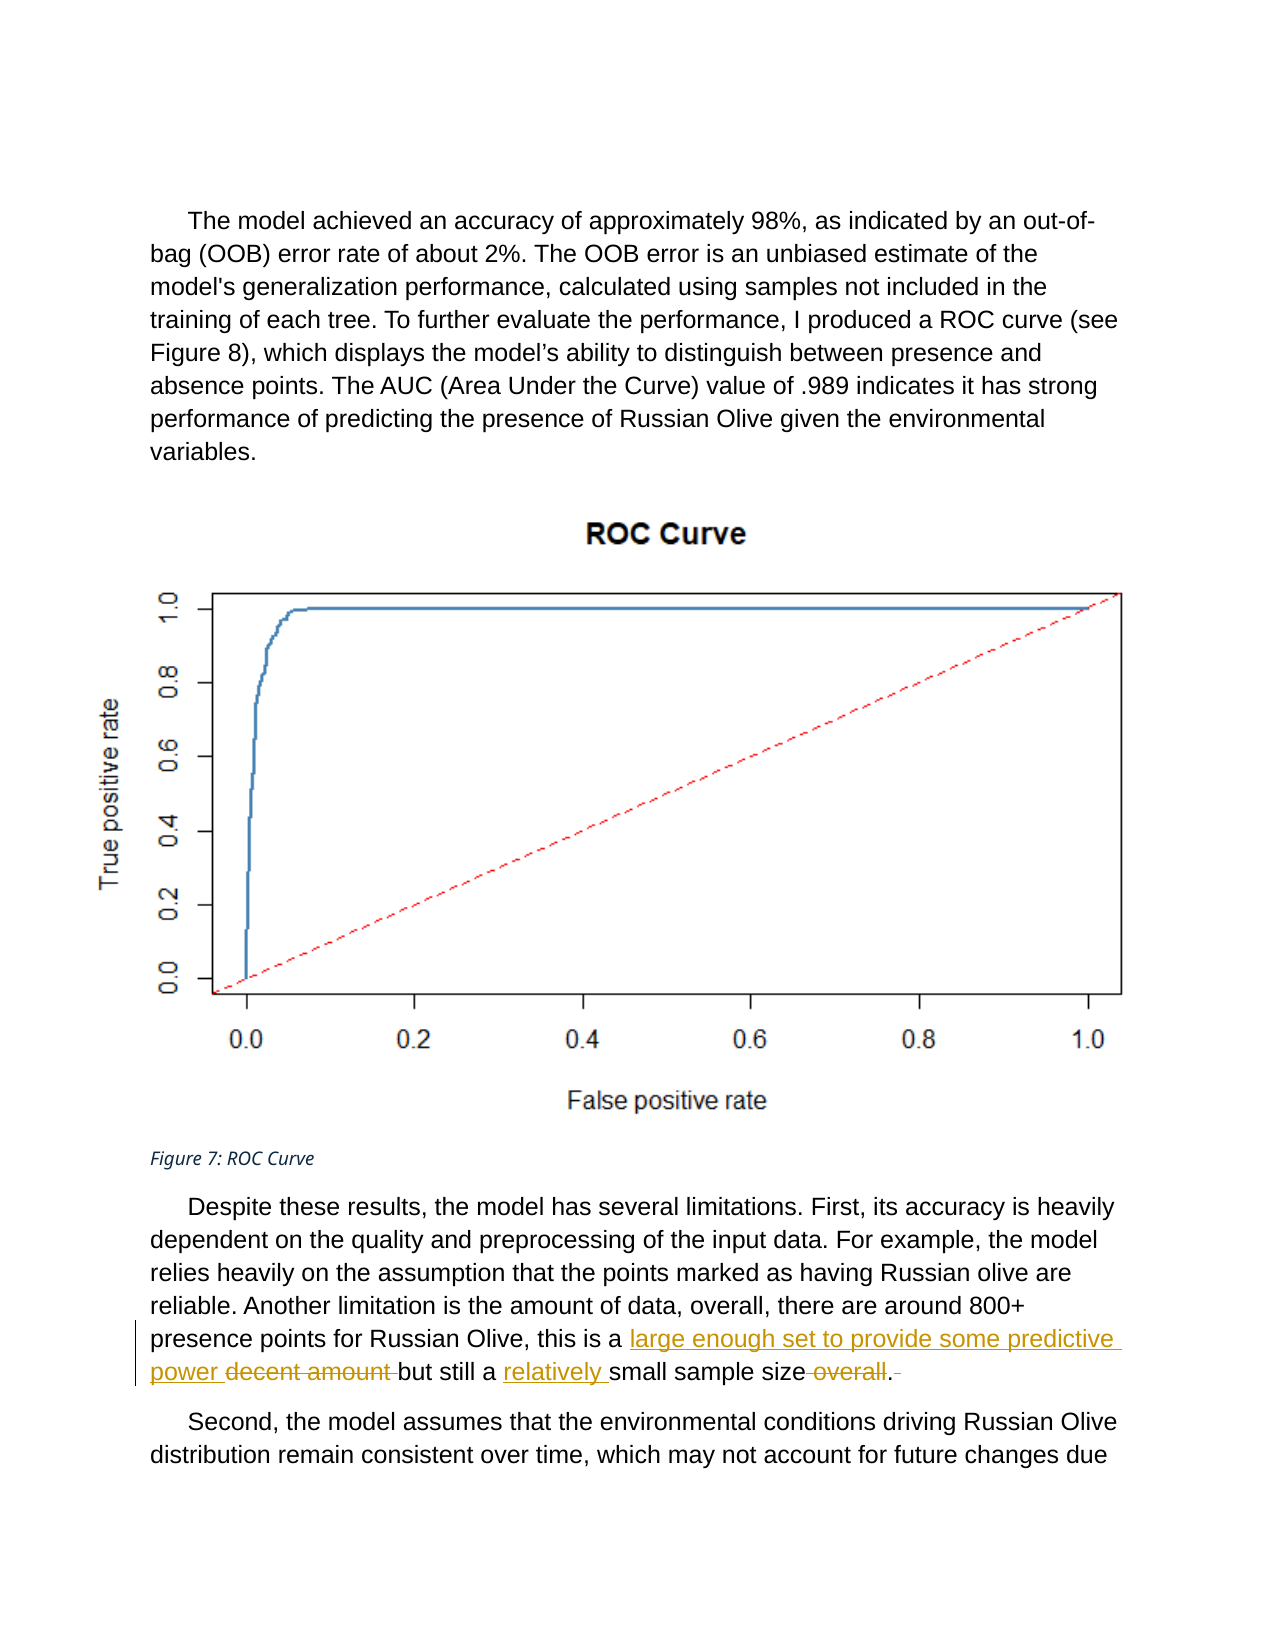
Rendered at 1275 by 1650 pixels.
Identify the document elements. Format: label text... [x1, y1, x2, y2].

text Despite these results, the model has several limitations. First, its accuracy is heavily dependent on the quality and preprocessing of the input data. For example, the model relies heavily on the assumption that the points marked as having Russian olive are reliable. Another limitation is the amount of data, overall, there are around 800+ presence points for Russian Olive, this is a but still a small sample size. [150, 1171, 1125, 1386]
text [150, 1407, 1125, 1468]
picture [90, 472, 1185, 1147]
text The model achieved an accuracy of approximately 98%, as indicated by an out-of-bag (OOB) error rate of about 2%. The OOB error is an unbiased estimate of the model's generalization performance, calculated using samples not included in the training of each tree. To further evaluate the performance, I produced a ROC curve (see Figure 8), which displays the model’s ability to distinguish between presence and absence points. The AUC (Area Under the Curve) value of .989 indicates it has strong performance of predicting the presence of Russian Olive given the environmental variables. [150, 206, 1125, 466]
